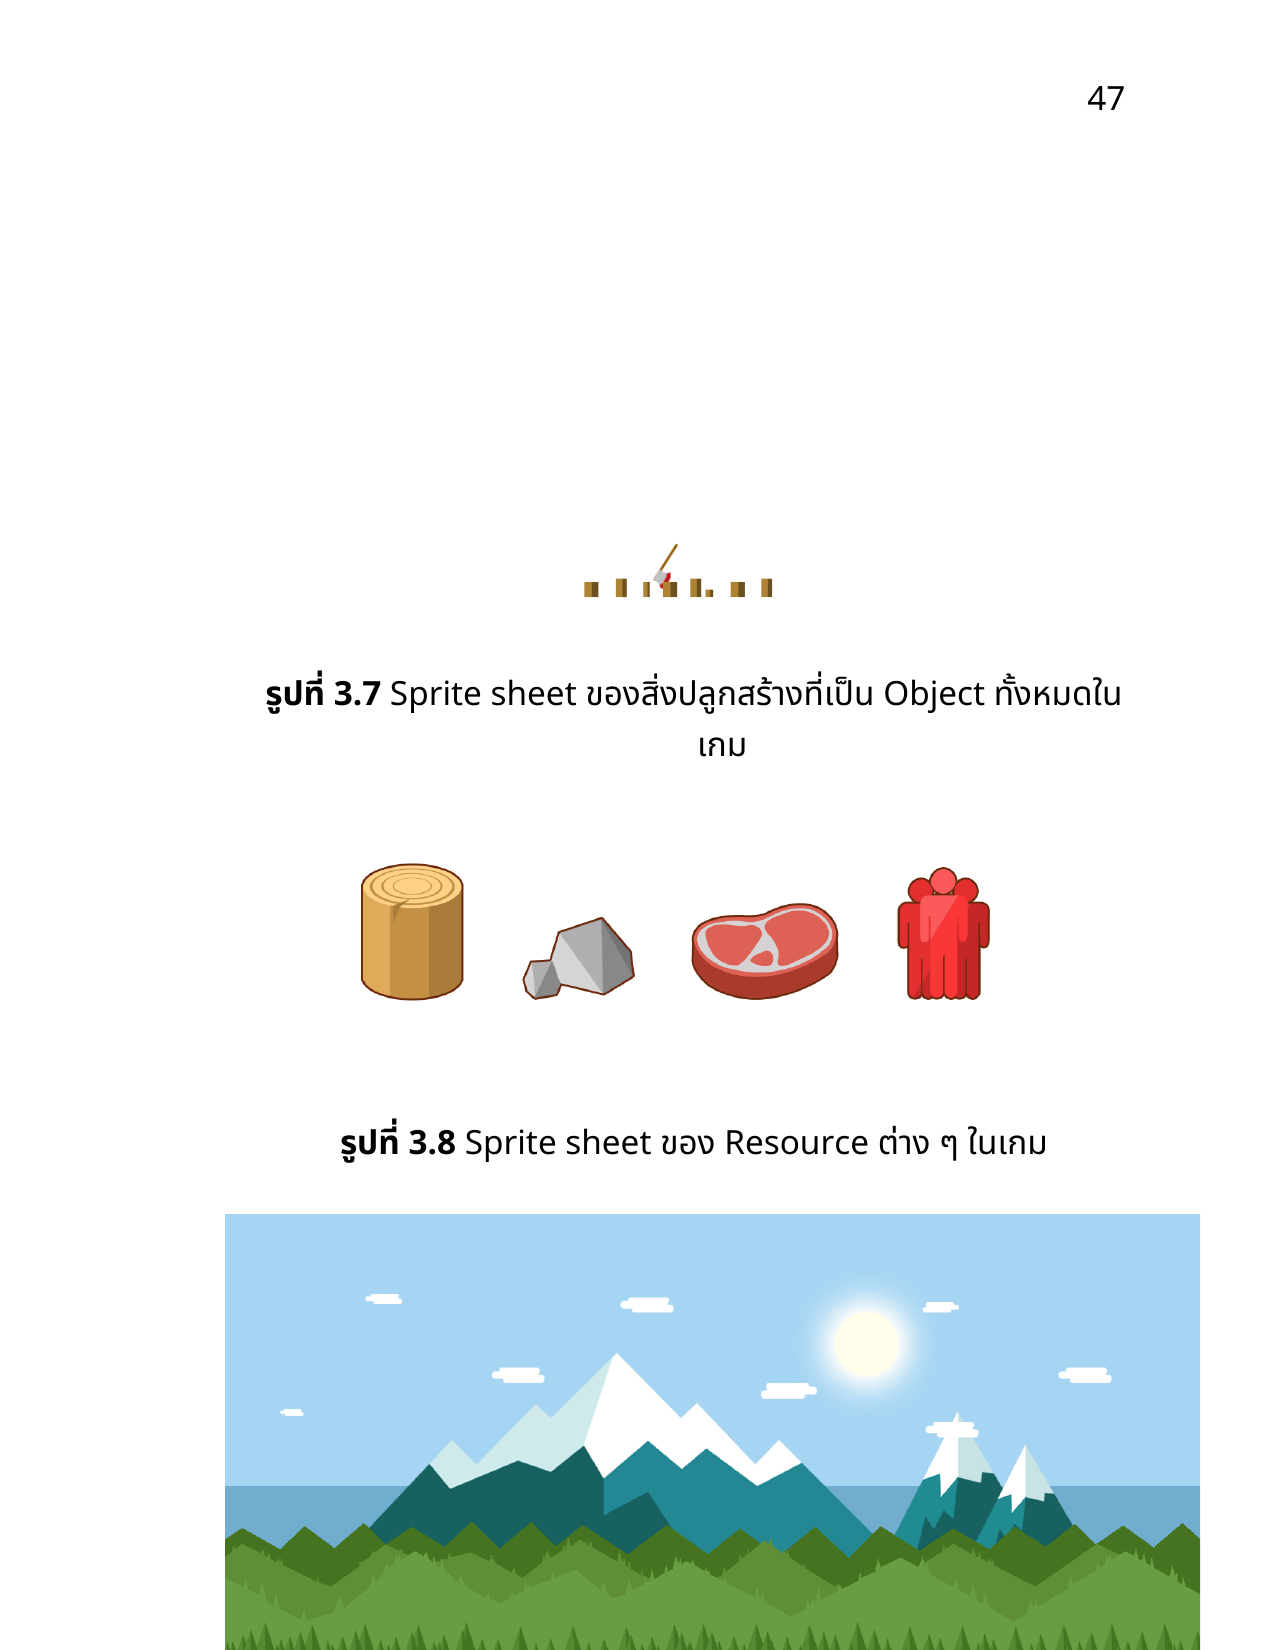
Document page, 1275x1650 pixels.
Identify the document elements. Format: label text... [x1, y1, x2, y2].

picture [535, 337, 815, 617]
text รูปที่ 3.7 Sprite sheet ของสิ่งปลูกสร้างที่เป็น Object ทั้งหมดในเกม [262, 670, 1125, 771]
picture [316, 842, 1034, 1022]
picture [225, 1214, 1200, 1650]
text รูปที่ 3.8 Sprite sheet ของ Resource ต่าง ๆ ในเกม [262, 1118, 1125, 1169]
